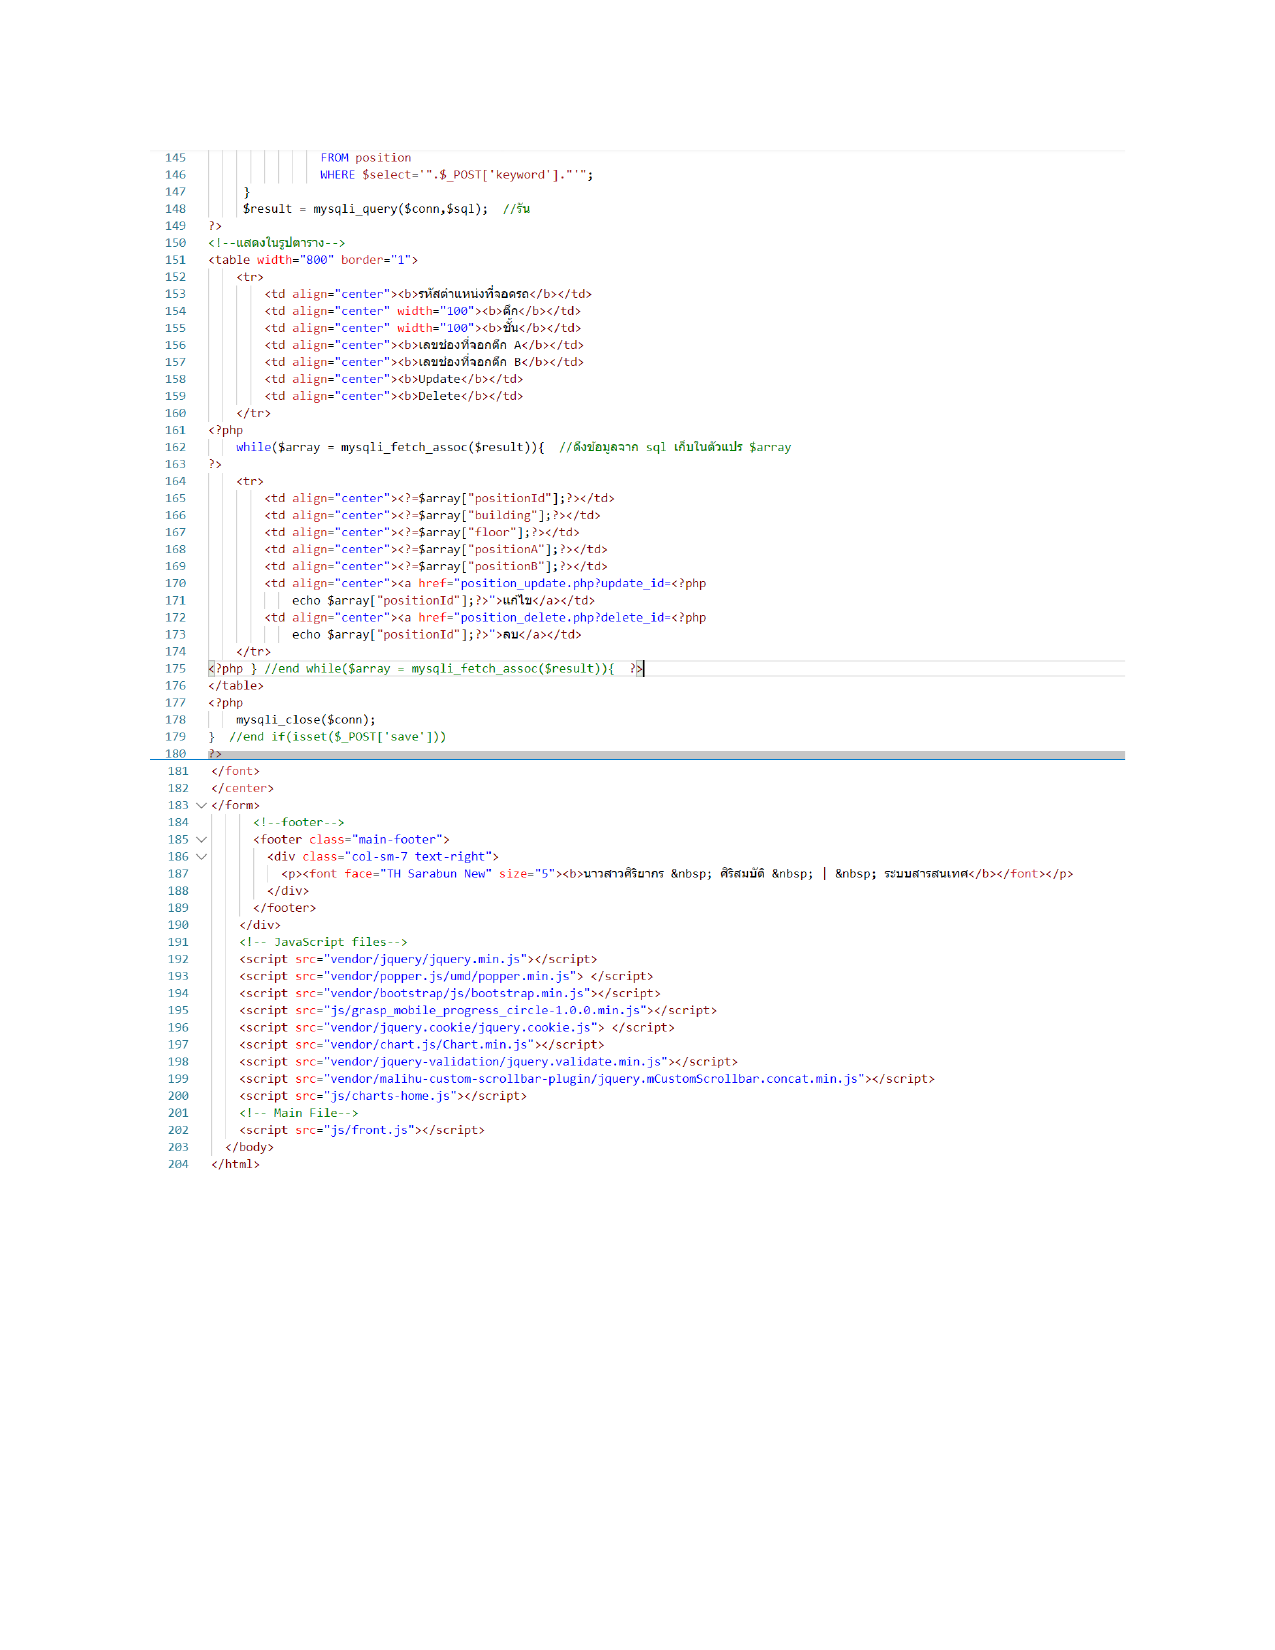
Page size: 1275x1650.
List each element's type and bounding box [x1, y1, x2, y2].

picture [150, 150, 1125, 760]
picture [150, 762, 1125, 1176]
